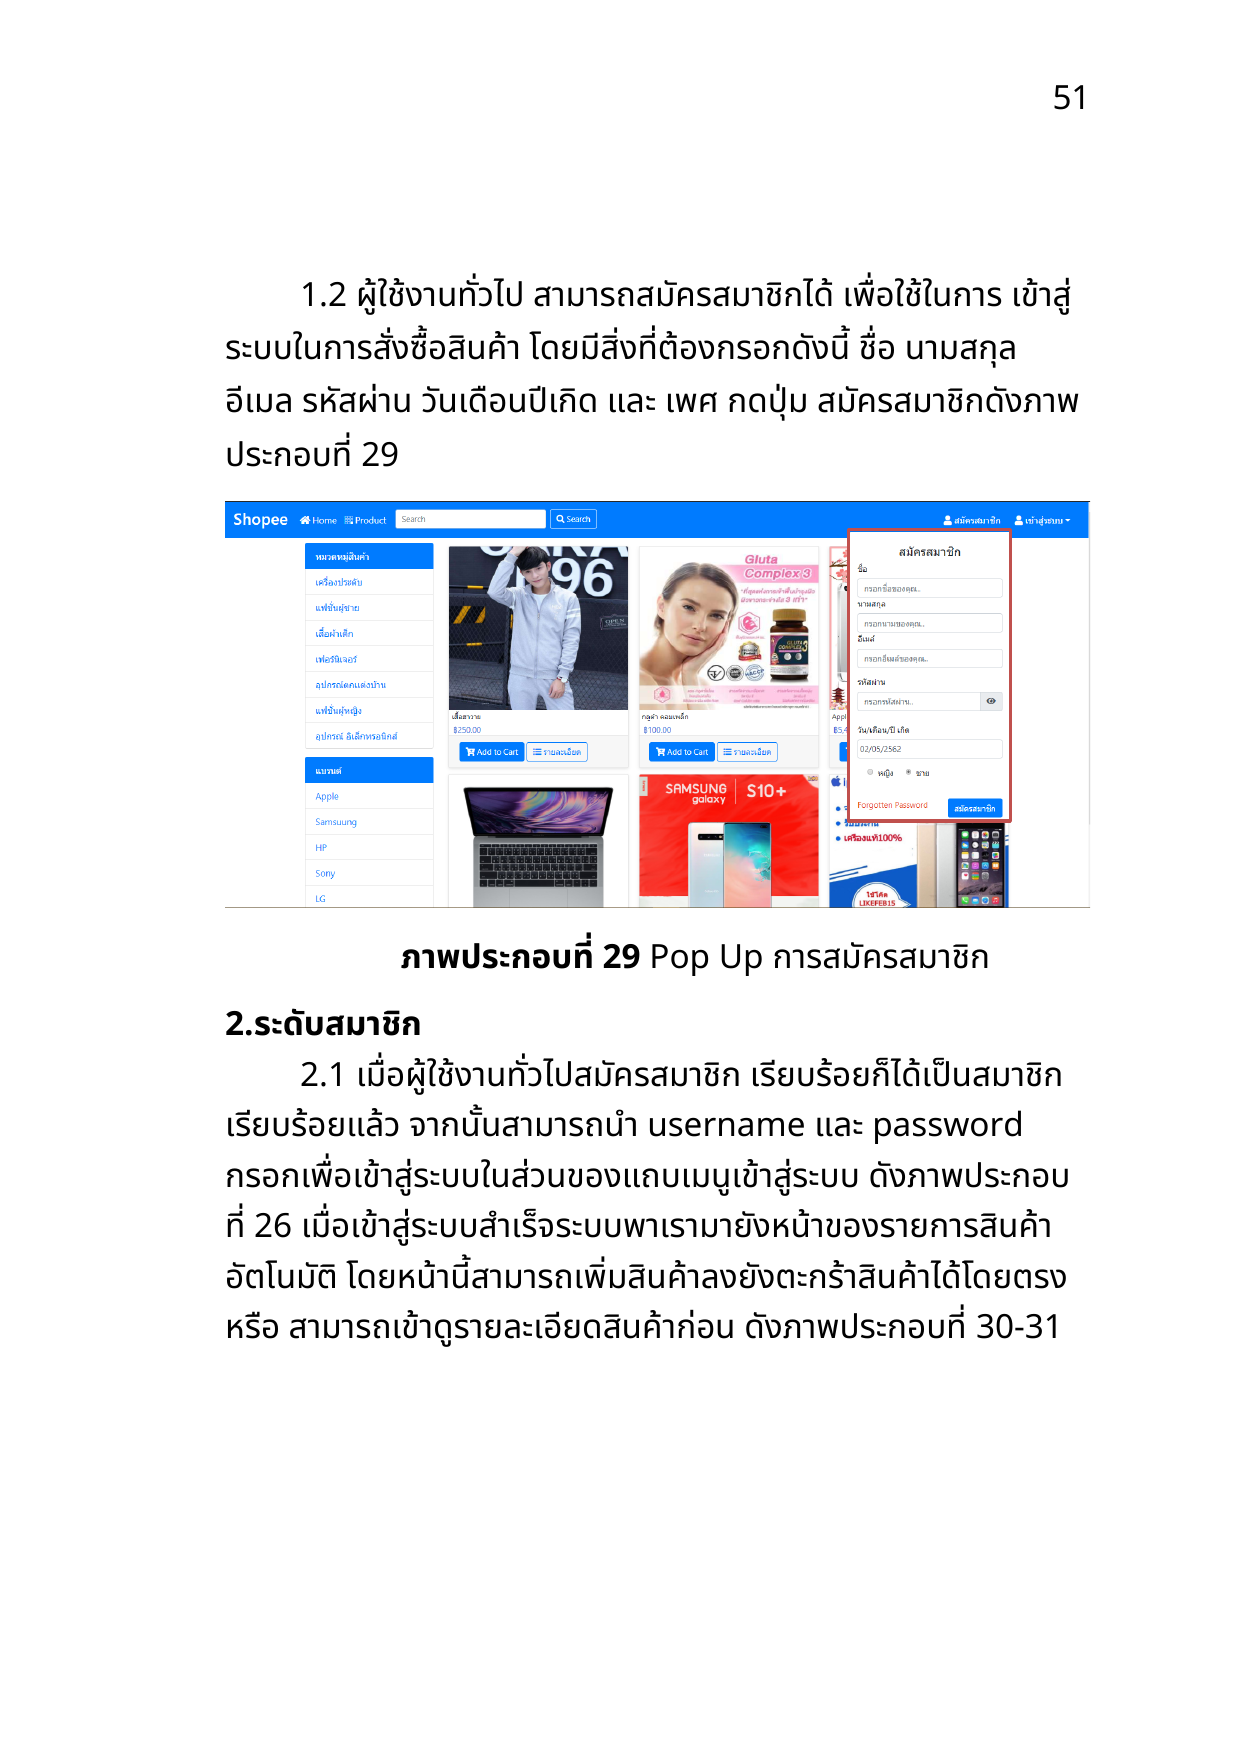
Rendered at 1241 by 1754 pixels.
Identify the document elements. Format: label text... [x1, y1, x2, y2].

text 1.2 ผู้ใช้งานทั่วไป สามารถสมัครสมาชิกได้ เพื่อใช้ในการ เข้าสู่ระบบในการสั่งซื้อสินค้า โดยมีสิ่งที่ต้องกรอกดังนี้ ชื่อ นามสกุล อีเมล รหัสผ่าน วันเดือนปีเกิด และ เพศ กดปุ่ม สมัครสมาชิกดังภาพประกอบที่ 29 [225, 270, 1090, 482]
text 2.1 เมื่อผู้ใช้งานทั่วไปสมัครสมาชิก เรียบร้อยก็ได้เป็นสมาชิกเรียบร้อยแล้ว จากนั้นสามารถนำ username และ password กรอกเพื่อเข้าสู่ระบบในส่วนของแถบเมนูเข้าสู่ระบบ ดังภาพประกอบที่ 26 เมื่อเข้าสู่ระบบสำเร็จระบบพาเรามายังหน้าของรายการสินค้าอัตโนมัติ โดยหน้านี้สามารถเพิ่มสินค้าลงยังตะกร้าสินค้าได้โดยตรงหรือ สามารถเข้าดูรายละเอียดสินค้าก่อน ดังภาพประกอบที่ 30-31 [225, 1050, 1090, 1354]
text ภาพประกอบที่ 29 Pop Up การสมัครสมาชิก [300, 932, 1090, 983]
picture [225, 501, 1091, 908]
text 2.ระดับสมาชิก [225, 1000, 1090, 1050]
